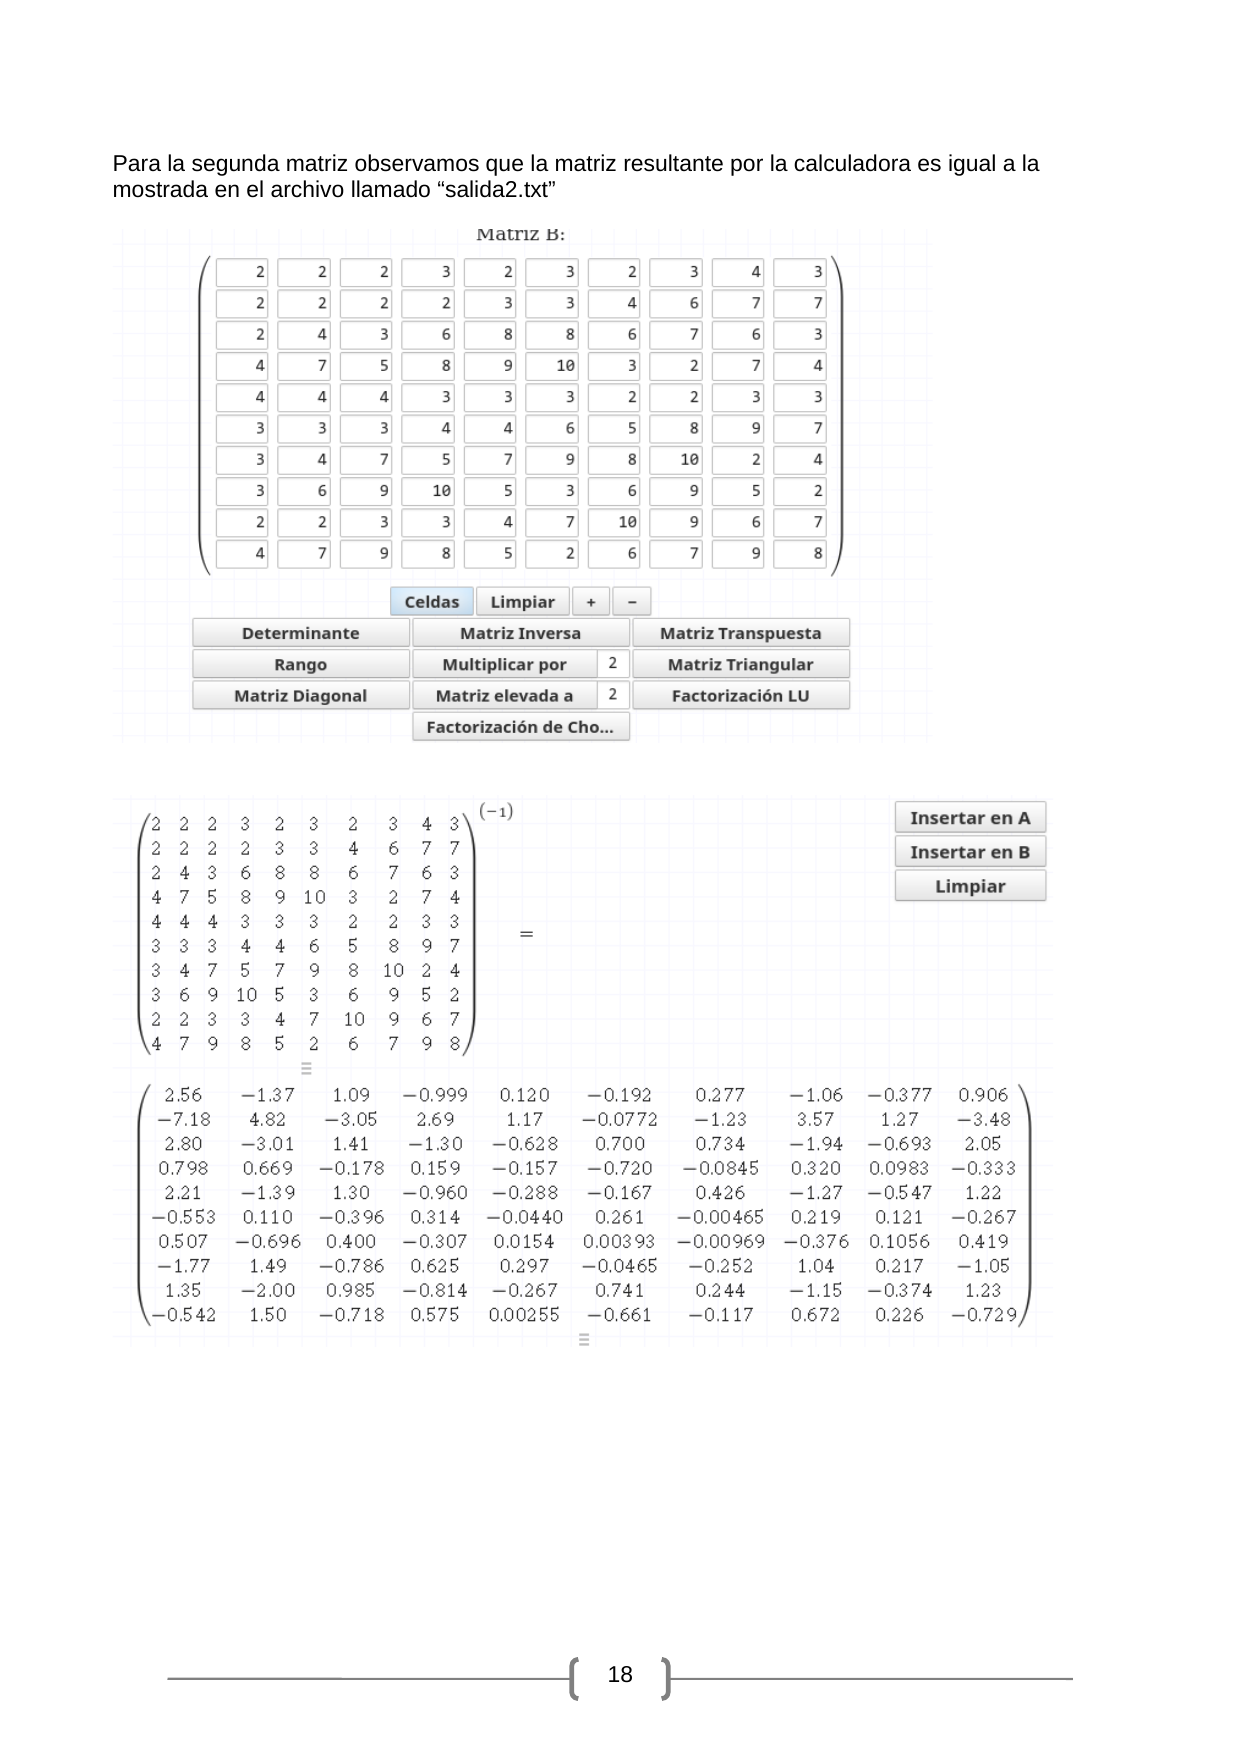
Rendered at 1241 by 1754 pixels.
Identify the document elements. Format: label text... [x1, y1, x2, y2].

picture [112, 229, 933, 743]
text Para la segunda matriz observamos que la matriz resultante por la calculadora es igual a la mostrada en el archivo llamado “salida2.txt” [112, 150, 1128, 203]
picture [112, 795, 1054, 1347]
